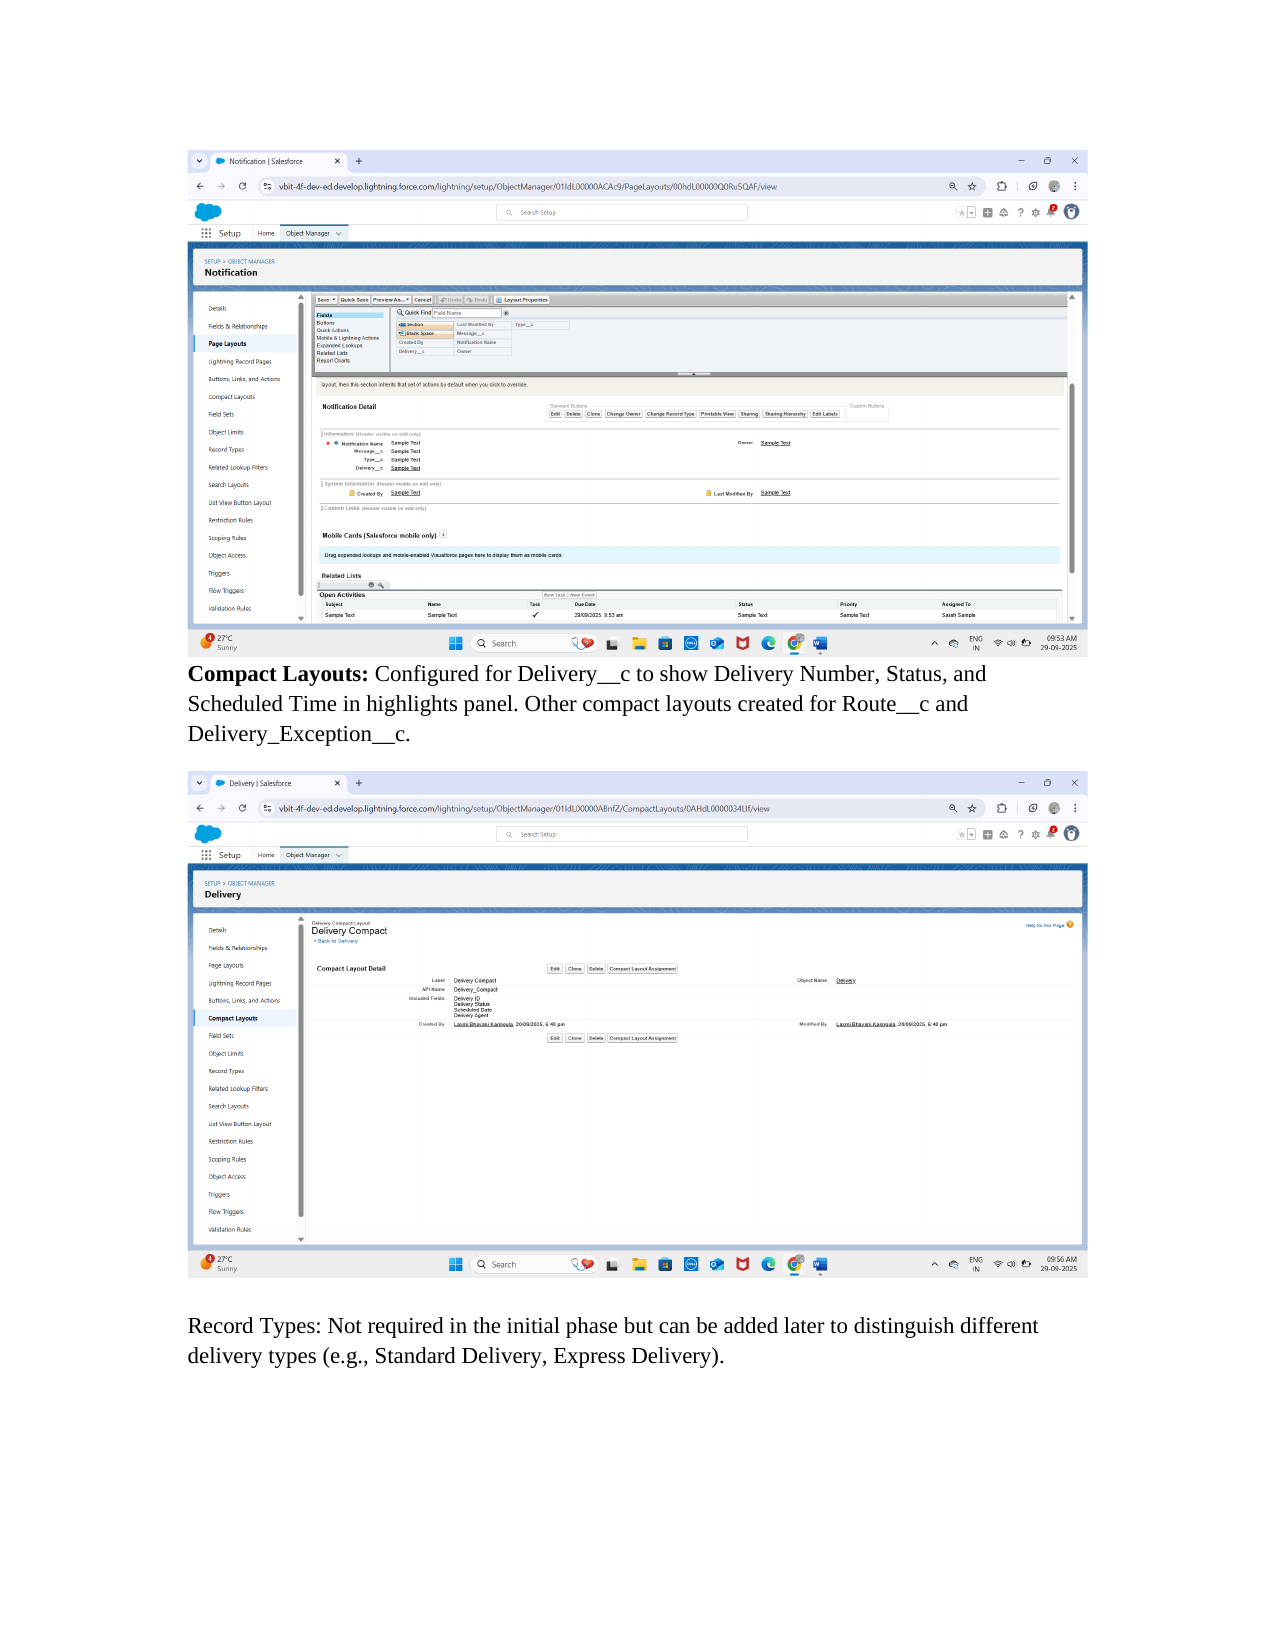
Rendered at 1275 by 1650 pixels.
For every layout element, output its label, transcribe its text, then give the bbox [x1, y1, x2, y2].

picture [187, 771, 1088, 1278]
picture [187, 150, 1088, 657]
text Record Types: Not required in the initial phase but can be added later to distinguish different delivery types (e.g., Standard Delivery, Express Delivery). [187, 1278, 1087, 1368]
text Compact Layouts: Configured for Delivery__c to show Delivery Number, Status, and Scheduled Time in highlights panel. Other compact layouts created for Route__c and Delivery_Exception__c. [187, 657, 1087, 747]
